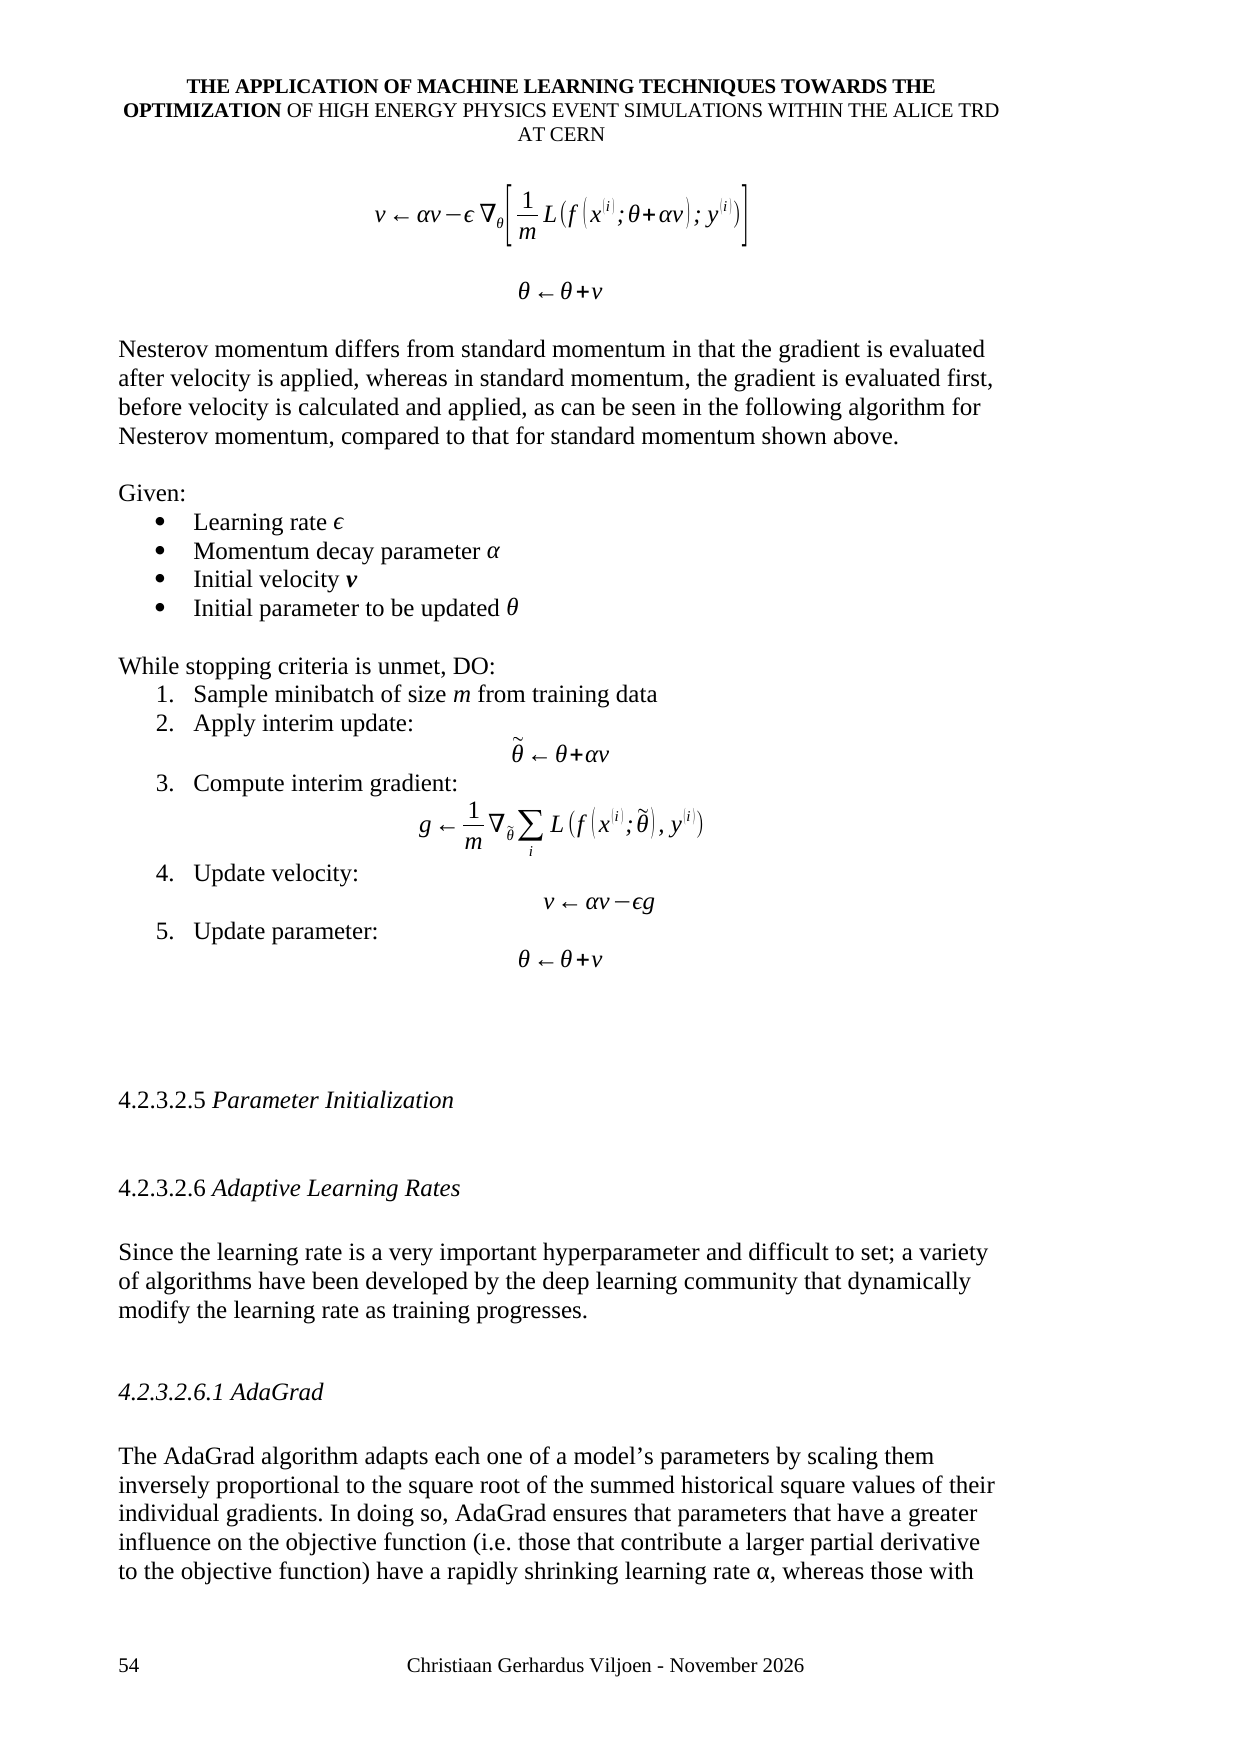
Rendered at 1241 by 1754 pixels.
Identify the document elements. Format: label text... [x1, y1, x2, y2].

list Compute interim gradient: [156, 768, 1004, 797]
text Since the learning rate is a very important hyperparameter and difficult to set; a variety of algorithms have been developed by the deep learning community that dynamically modify the learning rate as training progresses. [118, 1237, 1004, 1323]
list Learning rate [156, 507, 1004, 536]
text Given: [118, 478, 1004, 507]
subtitle Parameter Initialization [118, 1085, 1004, 1113]
text Nesterov momentum differs from standard momentum in that the gradient is evaluated after velocity is applied, whereas in standard momentum, the gradient is evaluated first, before velocity is calculated and applied, as can be seen in the following algorithm for Nesterov momentum, compared to that for standard momentum shown above. [118, 334, 1004, 449]
subtitle Adaptive Learning Rates [118, 1173, 1004, 1202]
list Momentum decay parameter [156, 536, 1004, 564]
list Apply interim update: [156, 708, 1004, 737]
list Sample minibatch of size m from training data [156, 679, 1004, 708]
text While stopping criteria is unmet, DO: [118, 651, 1004, 679]
subtitle AdaGrad [118, 1377, 1004, 1406]
list Initial velocity v [156, 564, 1004, 593]
list Update parameter: [156, 916, 1004, 945]
list Update velocity: [156, 858, 1004, 887]
list Initial parameter to be updated [156, 593, 1004, 622]
